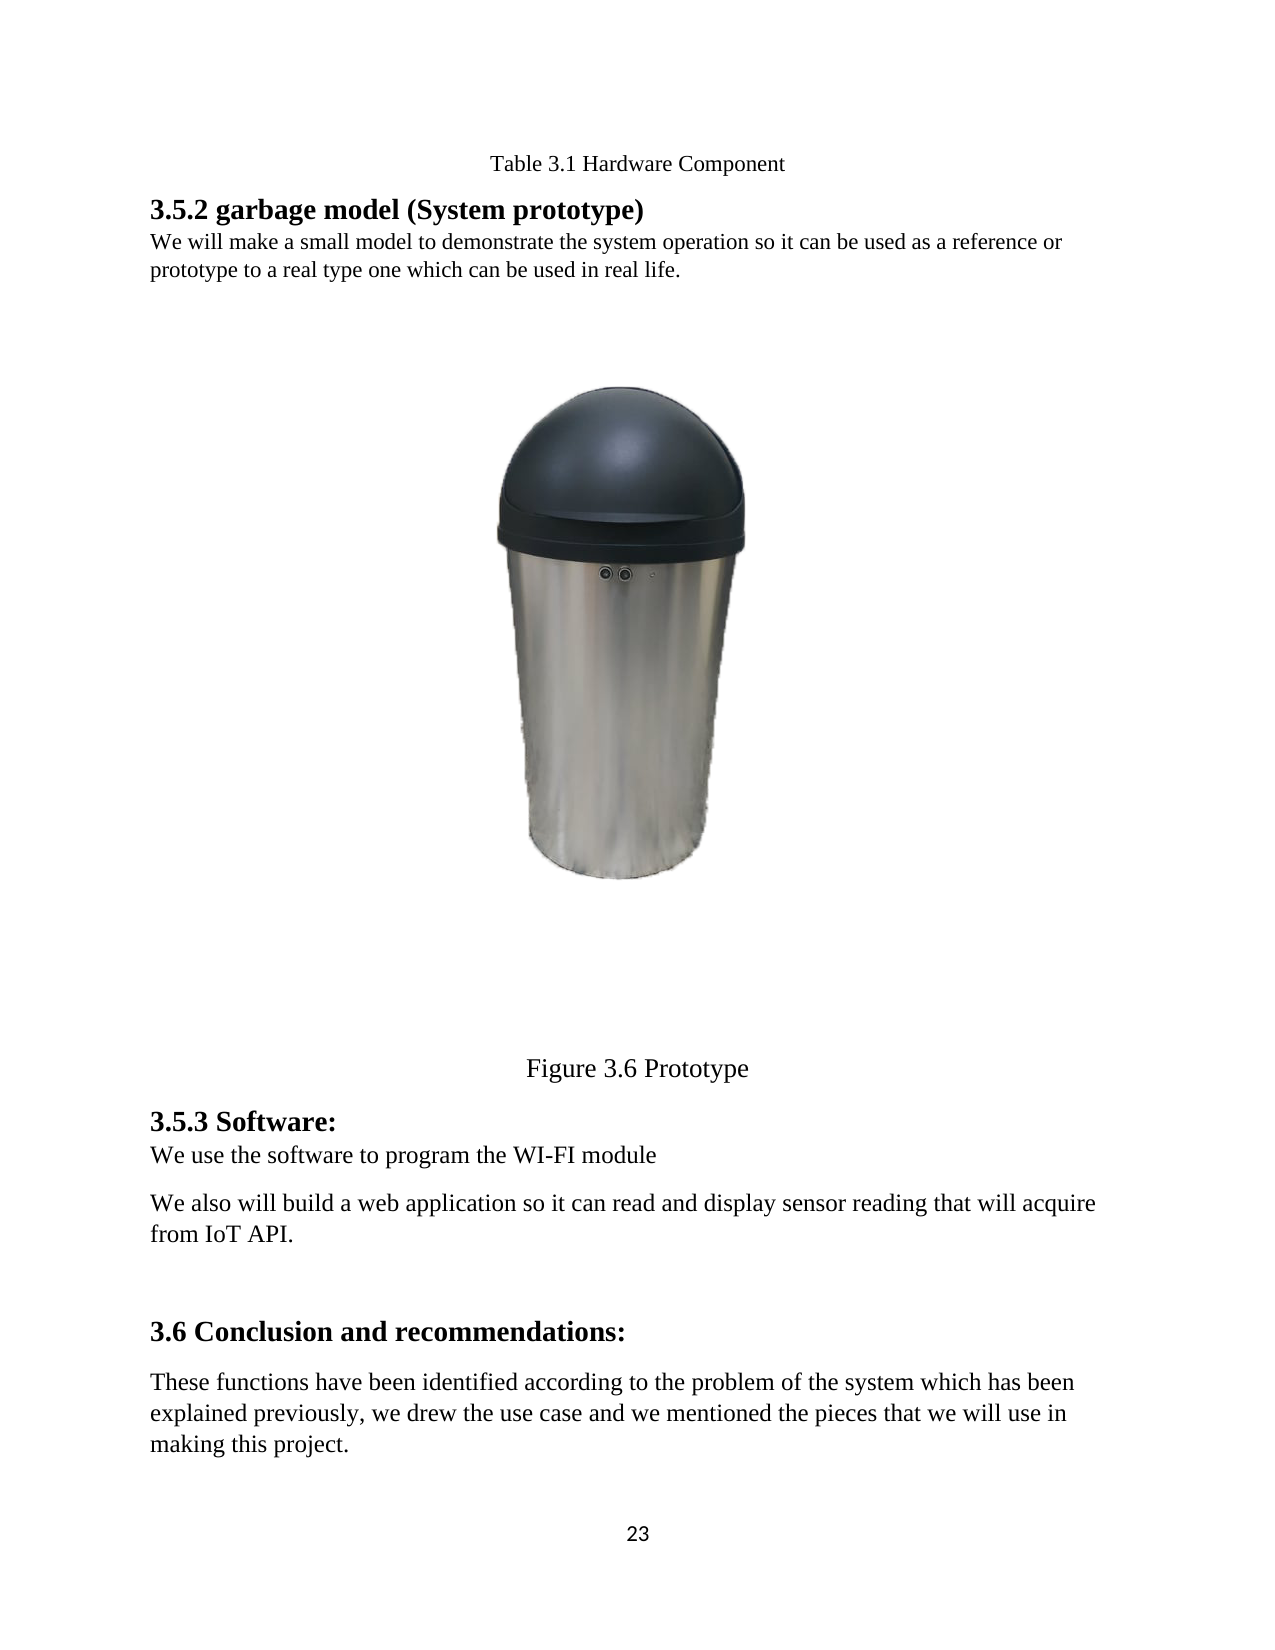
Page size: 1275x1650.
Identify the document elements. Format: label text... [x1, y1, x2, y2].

picture [364, 301, 911, 1033]
text 3.6 Conclusion and recommendations: [150, 1314, 1125, 1348]
subtitle 3.5.2 garbage model (System prototype) [150, 192, 1125, 226]
text We use the software to program the WI-FI module [150, 1140, 1125, 1169]
text Table 3.1 Hardware Component [150, 150, 1125, 176]
text These functions have been identified according to the problem of the system which has been explained previously, we drew the use case and we mentioned the pieces that we will use in making this project. [150, 1367, 1125, 1458]
text We also will build a web application so it can read and display sensor reading that will acquire from IoT API. [150, 1188, 1125, 1247]
text Figure 3.6 Prototype [150, 1052, 1125, 1083]
subtitle 3.5.3 Software: [150, 1104, 1125, 1137]
text We will make a small model to demonstrate the system operation so it can be used as a reference or prototype to a real type one which can be used in real life. [150, 228, 1125, 283]
